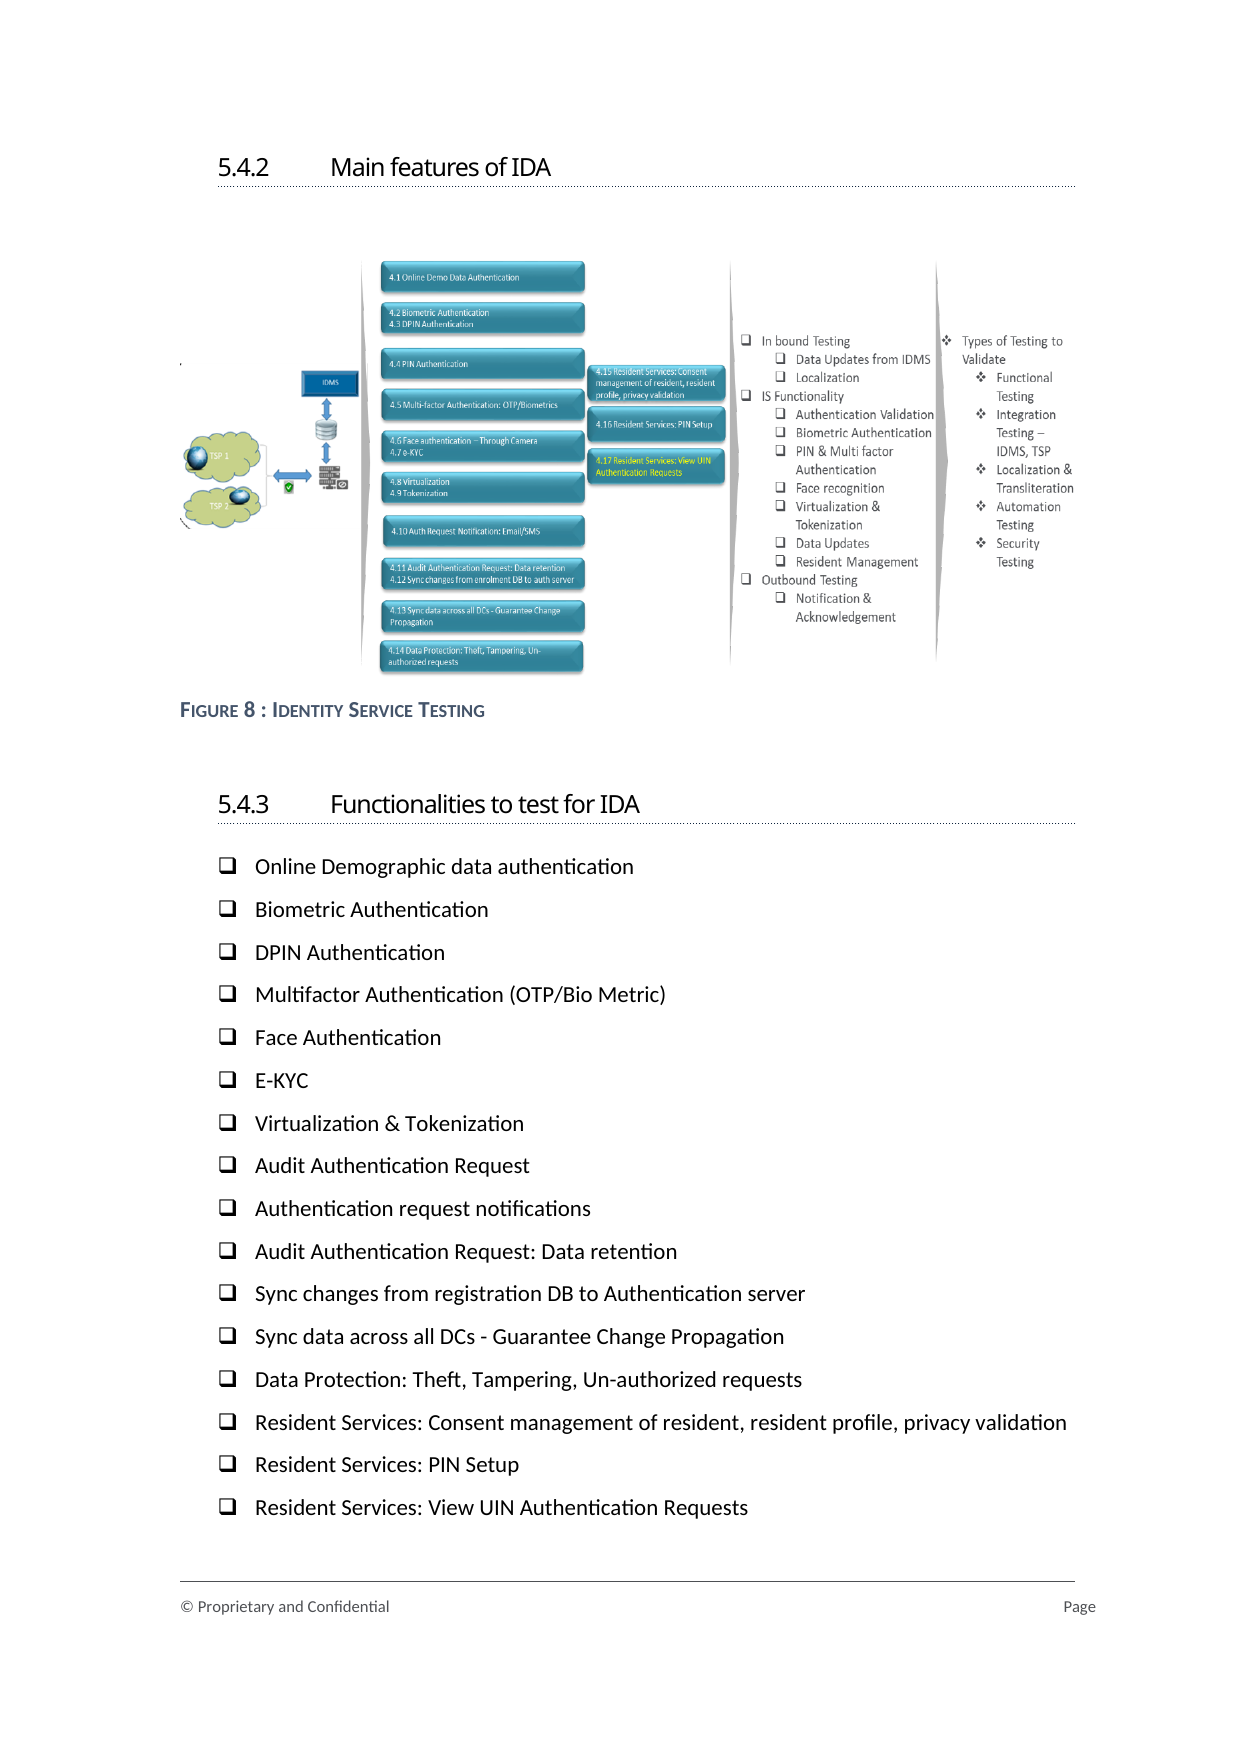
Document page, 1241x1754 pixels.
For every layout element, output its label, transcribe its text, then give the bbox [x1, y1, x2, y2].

list Online Demographic data authentication [217, 852, 1075, 881]
list Face Authentication [217, 1023, 1075, 1051]
list Sync data across all DCs - Guarantee Change Propagation [217, 1322, 1075, 1350]
list Audit Authentication Request: Data retention [217, 1237, 1075, 1265]
list Resident Services: Consent management of resident, resident profile, privacy validation [217, 1408, 1075, 1436]
list Audit Authentication Request [217, 1151, 1075, 1179]
list Resident Services: View UIN Authentication Requests [217, 1493, 1075, 1521]
list Multifactor Authentication (OTP/Bio Metric) [217, 981, 1075, 1009]
list Data Protection: Theft, Tampering, Un-authorized requests [217, 1365, 1075, 1393]
subtitle Functionalities to test for IDA [217, 787, 1075, 823]
picture [180, 258, 1083, 681]
list E-KYC [217, 1066, 1075, 1094]
subtitle Main features of IDA [217, 150, 1075, 187]
list Virtualization & Tokenization [217, 1109, 1075, 1137]
list Resident Services: PIN Setup [217, 1450, 1075, 1478]
list DPIN Authentication [217, 938, 1075, 966]
list Biometric Authentication [217, 895, 1075, 923]
list Authentication request notifications [217, 1194, 1075, 1222]
list Sync changes from registration DB to Authentication server [217, 1279, 1075, 1308]
